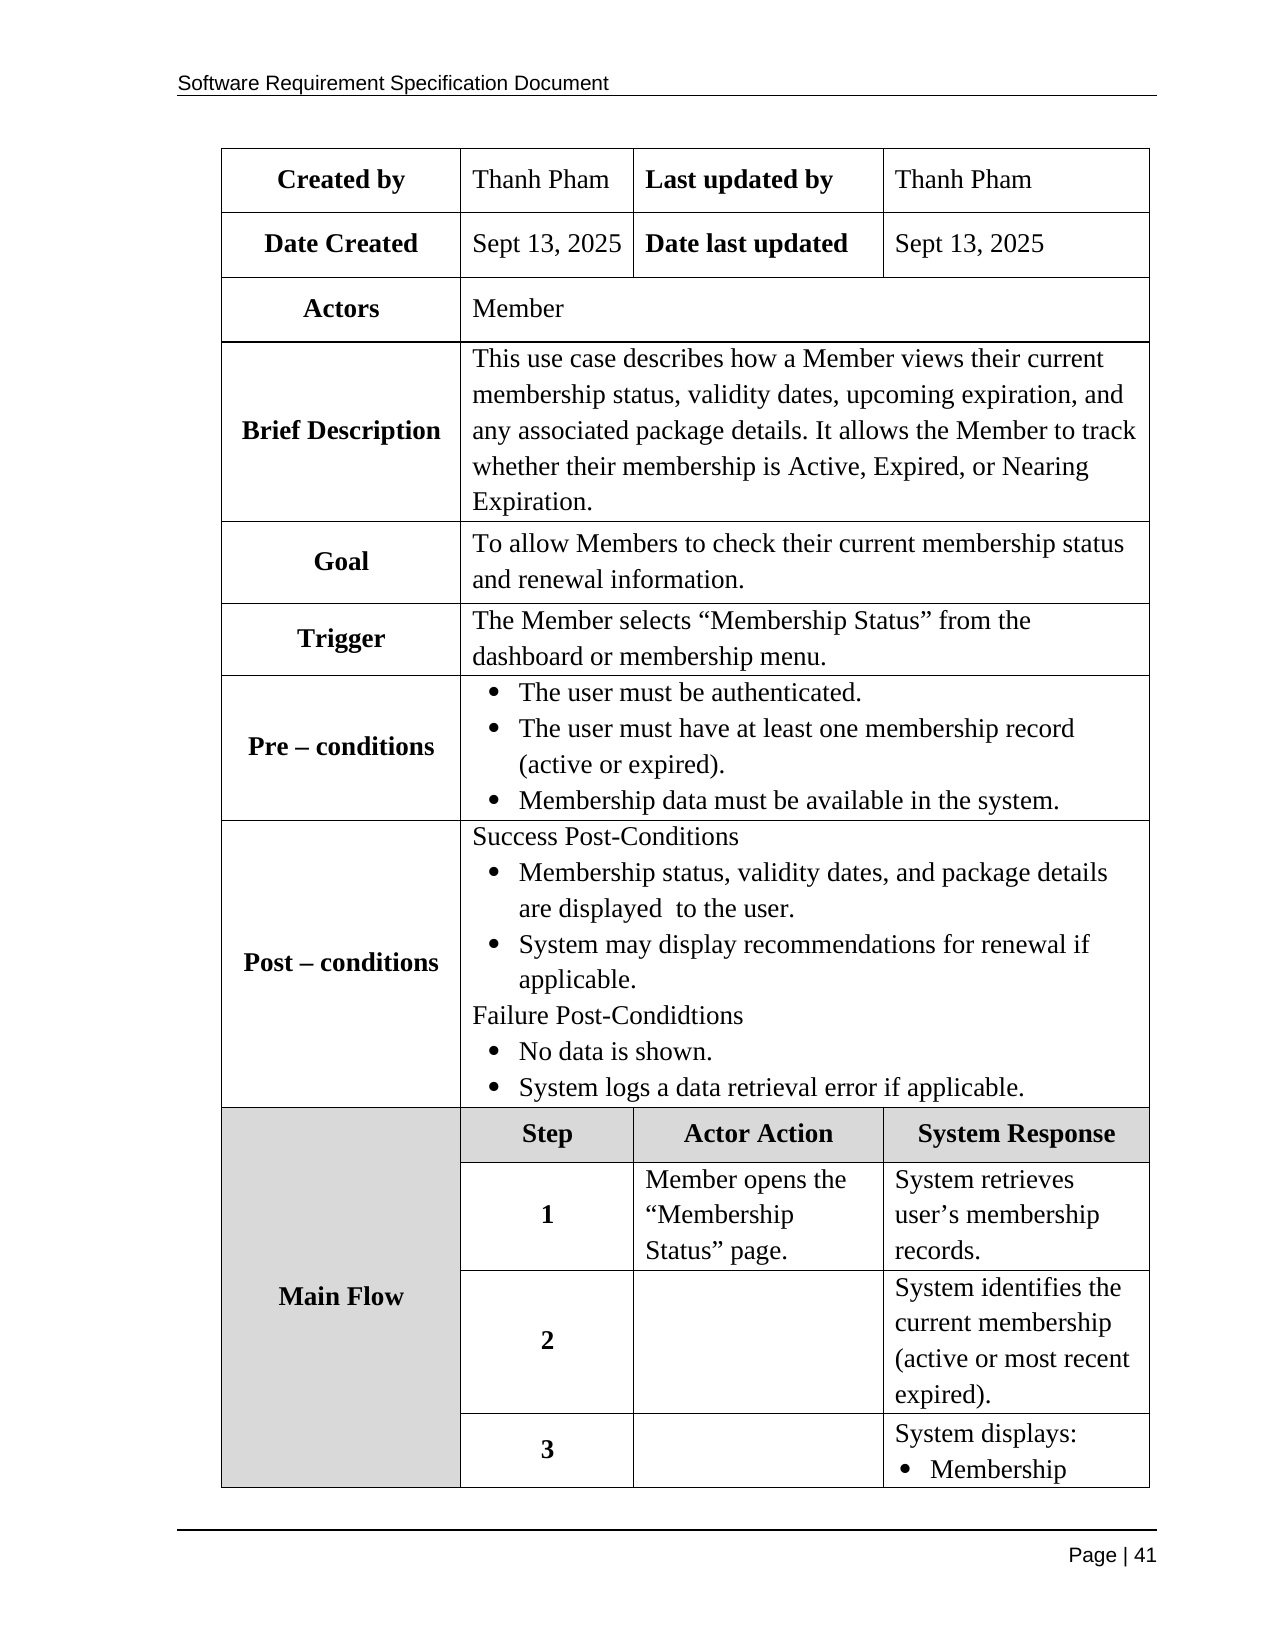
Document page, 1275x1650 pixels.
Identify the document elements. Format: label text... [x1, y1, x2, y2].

table_cell Goal [222, 522, 460, 603]
table_cell Created by [222, 149, 460, 212]
table_cell This use case describes how a Member views their current membership status, validity dates, upcoming expiration, and any associated package details. It allows the Member to track whether their membership is Active, Expired, or Nearing Expiration. [461, 343, 1149, 521]
table_cell System identifies the current membership (active or most recent expired). [884, 1271, 1149, 1413]
table_cell The Member selects “Membership Status” from the dashboard or membership menu. [461, 604, 1149, 675]
table_cell Sept 13, 2025 [461, 213, 633, 277]
table_cell System Response [884, 1108, 1149, 1162]
table_cell Last updated by [634, 149, 883, 212]
table_cell [634, 1414, 883, 1487]
table_cell Thanh Pham [461, 149, 633, 212]
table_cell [884, 1414, 1149, 1487]
table_cell Main Flow [222, 1108, 460, 1487]
table_cell [634, 1271, 883, 1413]
table_cell Pre – conditions [222, 676, 460, 819]
table_cell Actors [222, 278, 460, 341]
table_cell Success Post-Conditions Membership status, validity dates, and package details are displayed to the user. System may display recommendations for renewal if applicable. Failure Post-Condidtions No data is shown. System logs a data retrieval error if applicable. [461, 821, 1149, 1107]
table_cell To allow Members to check their current membership status and renewal information. [461, 522, 1149, 603]
table_cell 2 [461, 1271, 633, 1413]
table_cell Thanh Pham [884, 149, 1149, 212]
table_cell Post – conditions [222, 821, 460, 1107]
table_cell Step [461, 1108, 633, 1162]
table_cell Member [461, 278, 1149, 341]
table_cell Actor Action [634, 1108, 883, 1162]
table_cell Date Created [222, 213, 460, 277]
table_cell The user must be authenticated. The user must have at least one membership record (active or expired). Membership data must be available in the system. [461, 676, 1149, 819]
table_cell Date last updated [634, 213, 883, 277]
table_cell System retrieves user’s membership records. [884, 1163, 1149, 1270]
table_cell Member opens the “Membership Status” page. [634, 1163, 883, 1270]
table_cell 3 [461, 1414, 633, 1487]
table_cell Brief Description [222, 343, 460, 521]
table_cell Trigger [222, 604, 460, 675]
table_cell Sept 13, 2025 [884, 213, 1149, 277]
table_cell 1 [461, 1163, 633, 1270]
